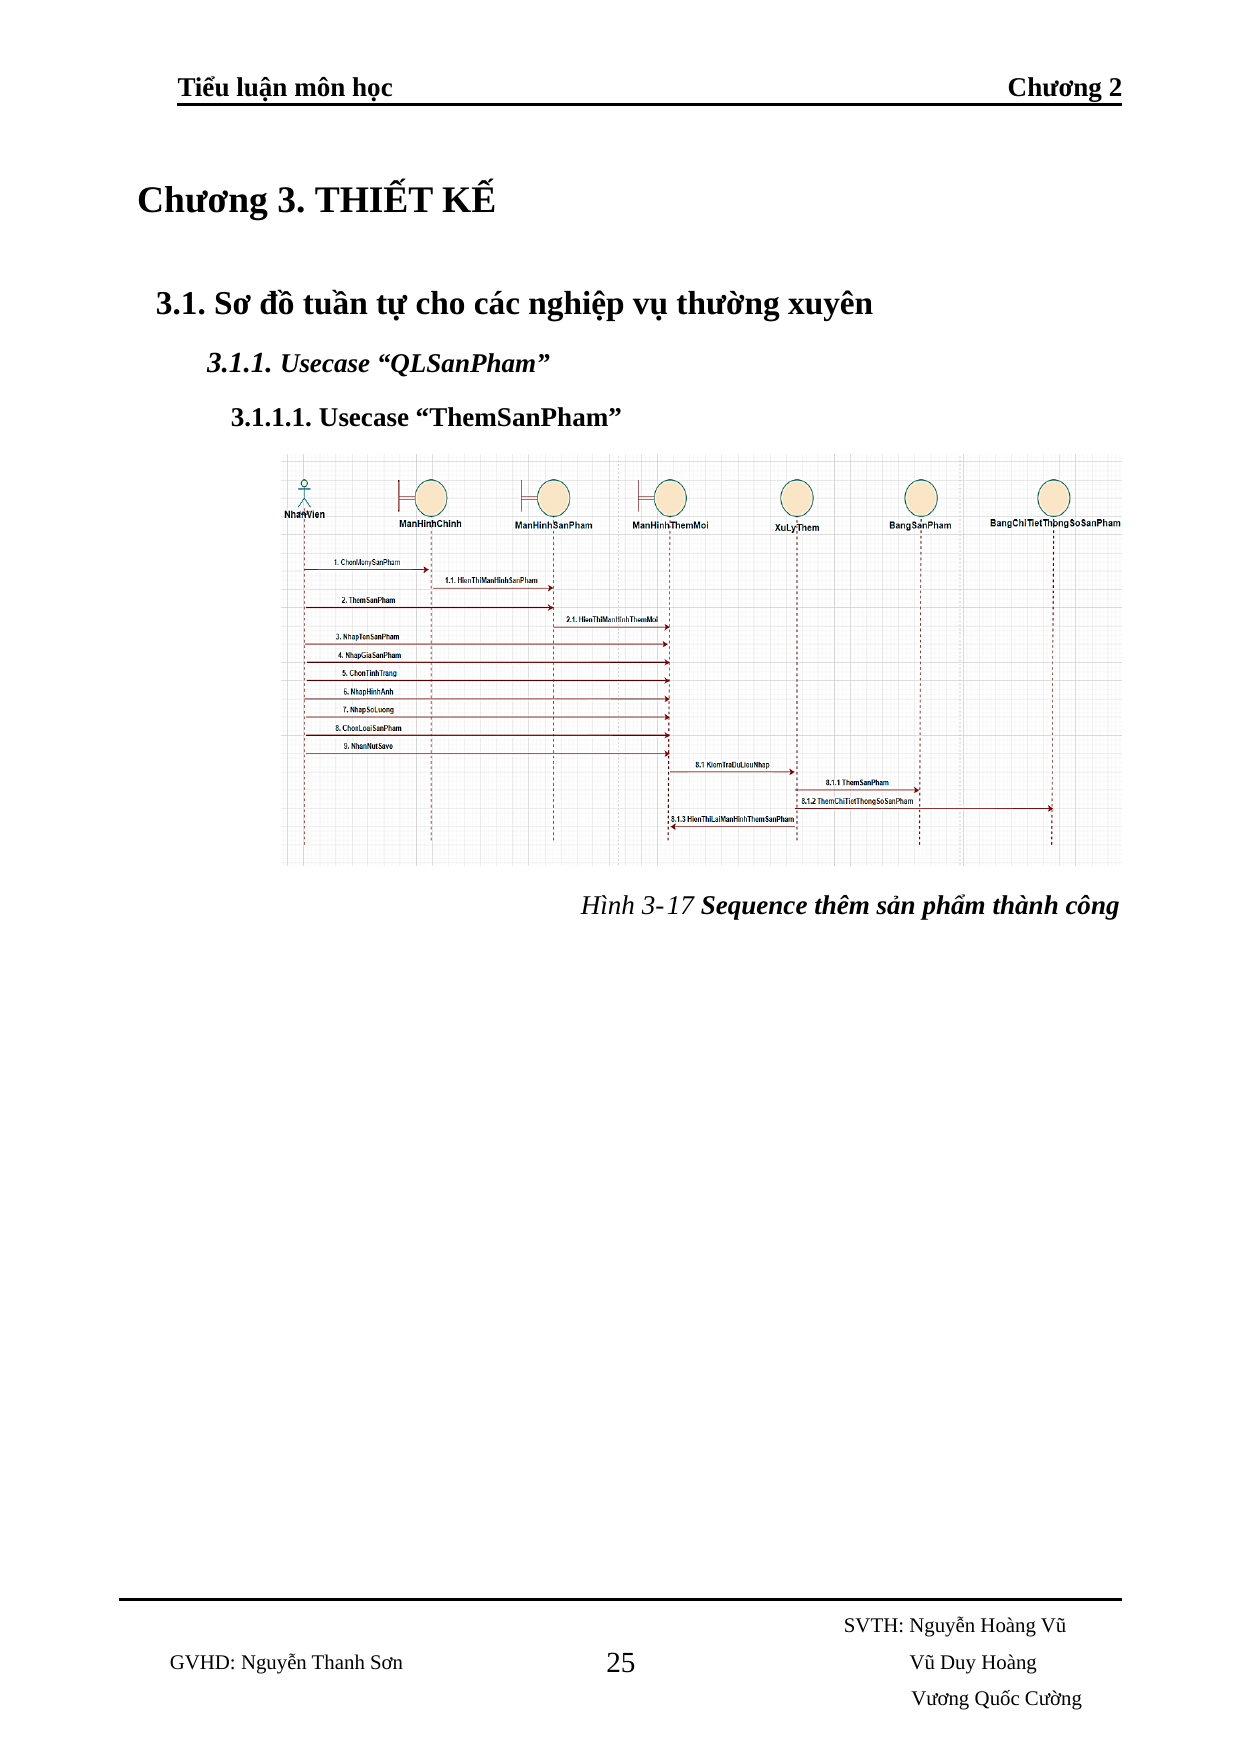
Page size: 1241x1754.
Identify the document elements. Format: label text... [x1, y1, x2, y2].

subtitle THIẾT KẾ [137, 177, 1055, 220]
subtitle Usecase “QLSanPham” [207, 346, 1055, 379]
subtitle Usecase “ThemSanPham” [231, 402, 1122, 433]
subtitle Sơ đồ tuần tự cho các nghiệp vụ thường xuyên [156, 283, 1122, 322]
picture [281, 454, 1122, 866]
